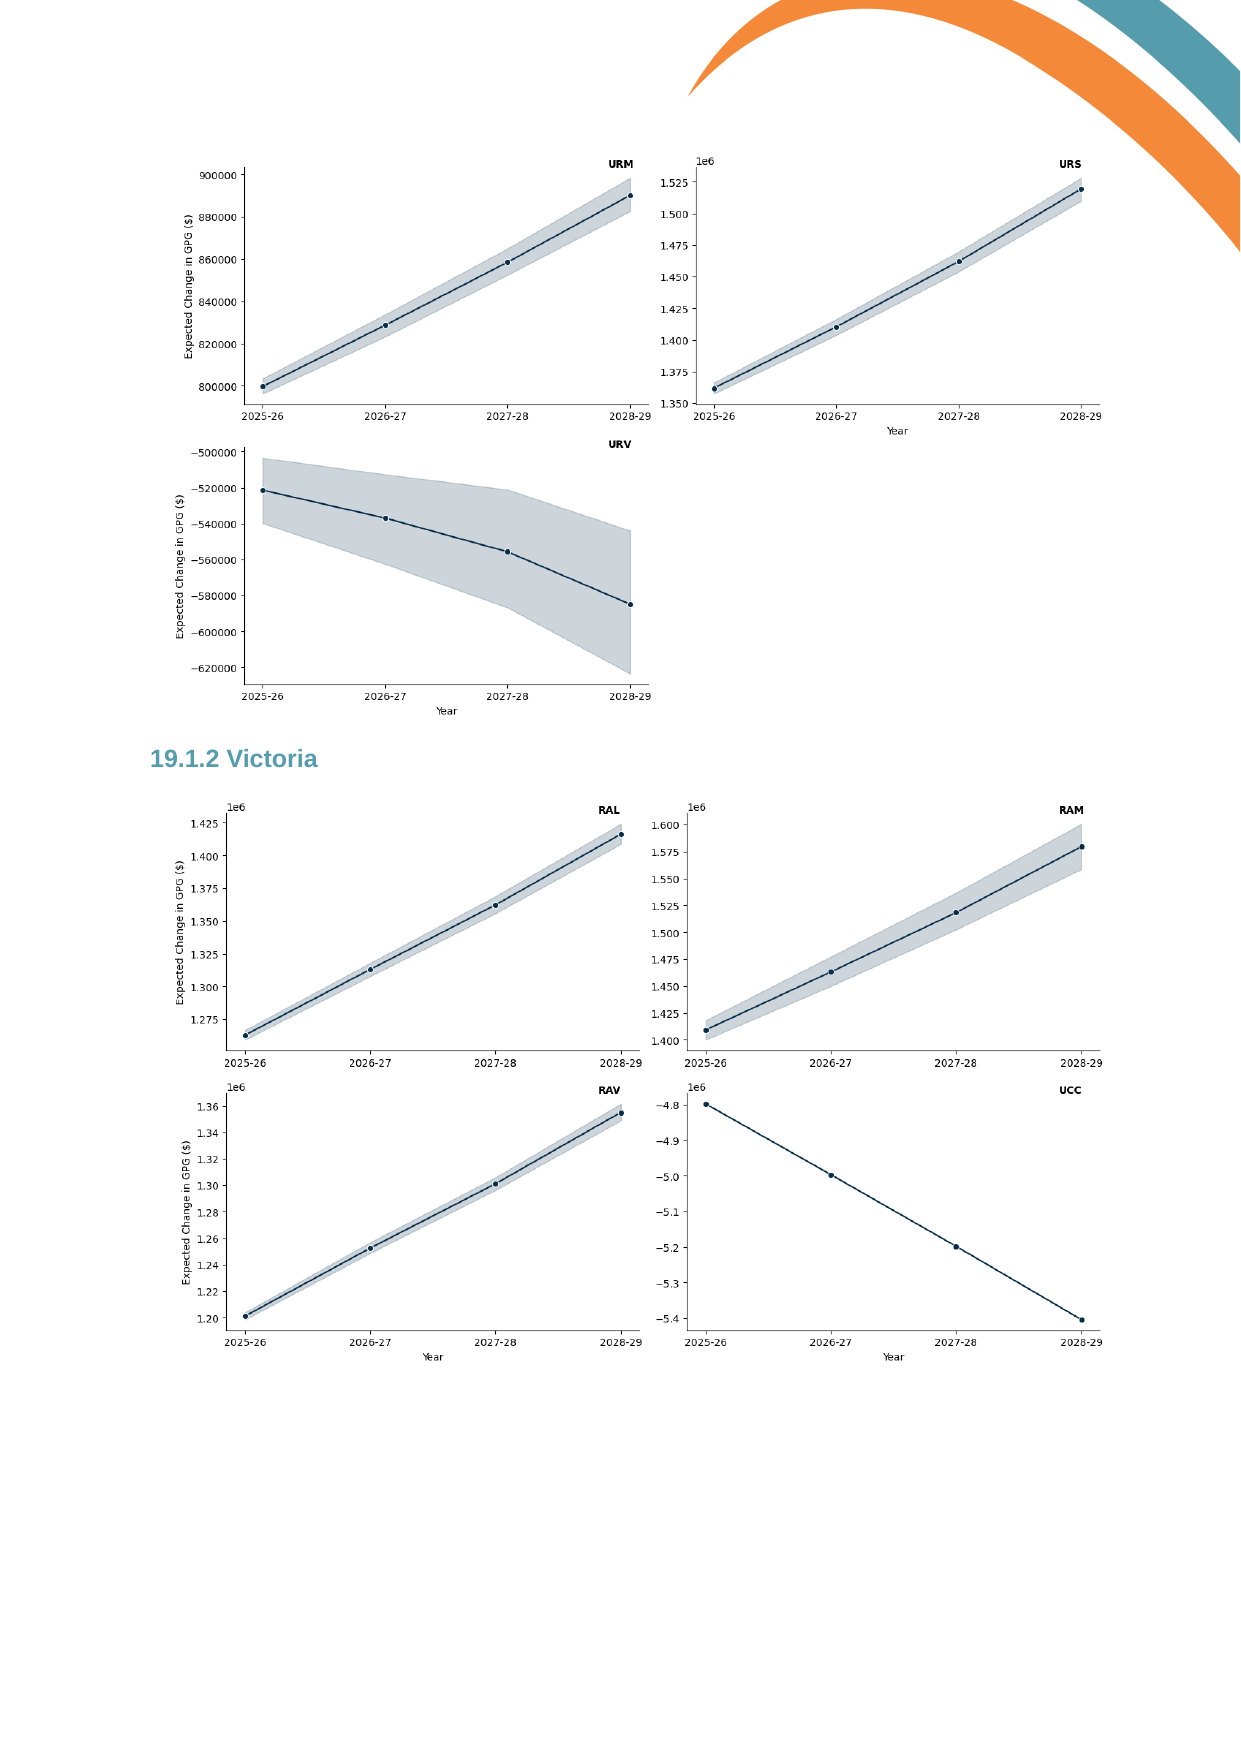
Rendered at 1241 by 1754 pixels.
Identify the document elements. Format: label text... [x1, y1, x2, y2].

picture [168, 795, 1109, 1369]
subtitle 19.1.2 Victoria [150, 743, 1090, 772]
picture [19, 0, 1241, 723]
